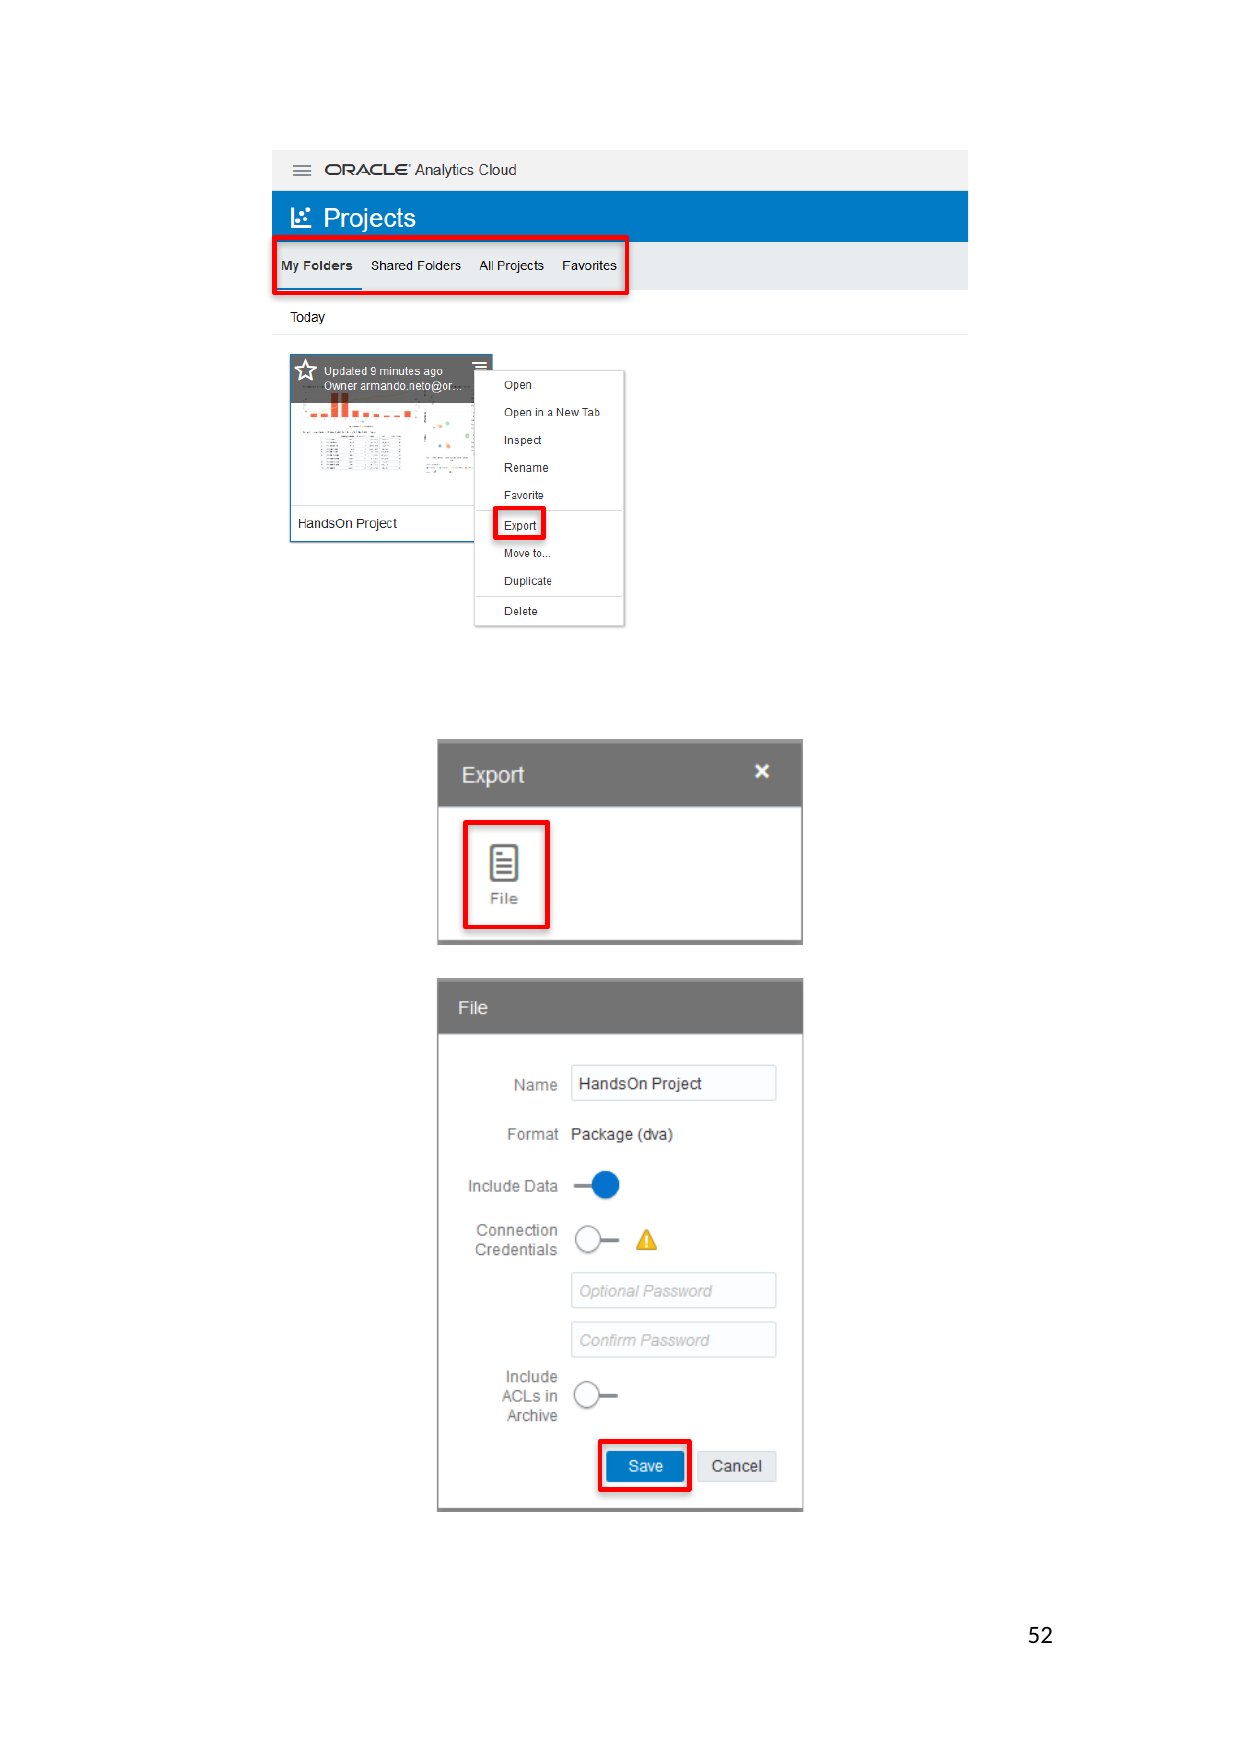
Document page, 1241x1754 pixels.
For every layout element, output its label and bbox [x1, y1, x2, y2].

picture [277, 240, 625, 291]
picture [437, 739, 803, 945]
picture [436, 978, 804, 1512]
picture [272, 150, 969, 706]
